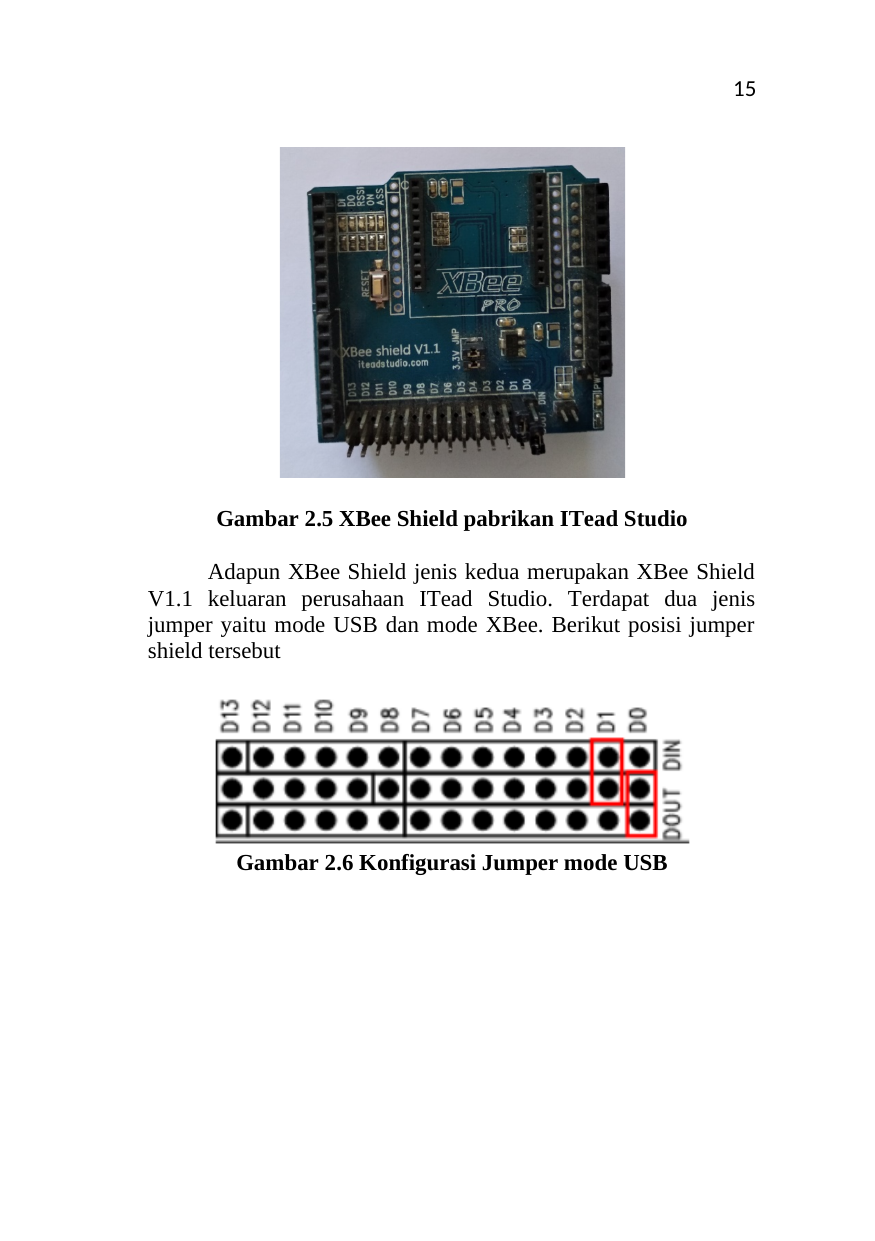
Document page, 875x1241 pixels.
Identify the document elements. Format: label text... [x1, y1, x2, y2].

text Gambar 2. Konfigurasi Jumper mode USB [148, 849, 756, 876]
text Adapun XBee Shield jenis kedua merupakan XBee Shield V1.1 keluaran perusahaan ITead Studio. Terdapat dua jenis jumper yaitu mode USB dan mode XBee. Berikut posisi jumper shield tersebut [148, 558, 756, 664]
picture [202, 690, 702, 850]
picture [279, 147, 626, 478]
text Gambar 2. XBee Shield pabrikan ITead Studio [148, 506, 756, 532]
